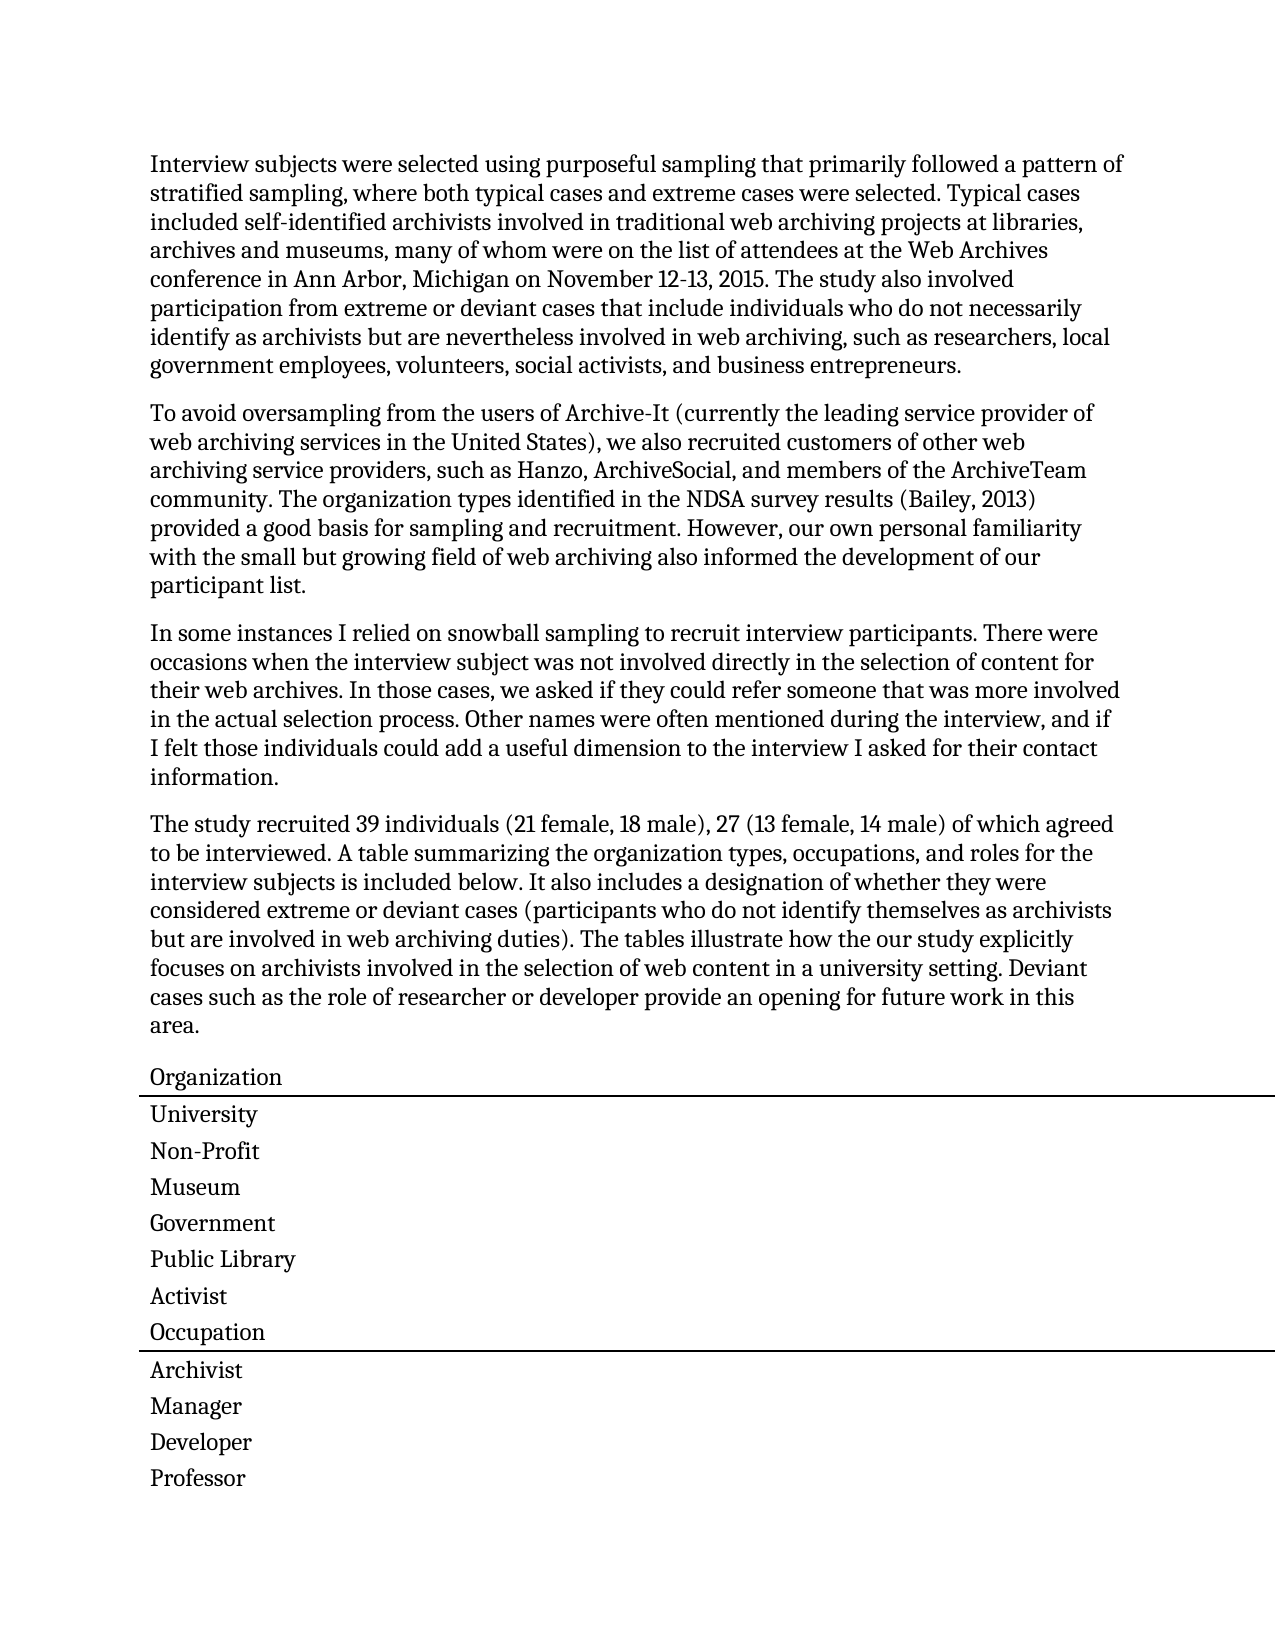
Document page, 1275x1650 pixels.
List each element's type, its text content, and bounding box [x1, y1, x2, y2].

table_header Occupation [139, 1314, 1275, 1350]
table_cell Public Library [139, 1242, 1275, 1278]
table_cell Non-Profit [139, 1133, 1275, 1169]
table_cell Archivist [139, 1352, 1275, 1388]
text Interview subjects were selected using purposeful sampling that primarily followed a pattern of stratified sampling, where both typical cases and extreme cases were selected. Typical cases included self-identified archivists involved in traditional web archiving projects at libraries, archives and museums, many of whom were on the list of attendees at the Web Archives conference in Ann Arbor, Michigan on November 12-13, 2015. The study also involved participation from extreme or deviant cases that include individuals who do not necessarily identify as archivists but are nevertheless involved in web archiving, such as researchers, local government employees, volunteers, social activists, and business entrepreneurs. [150, 150, 1125, 380]
text In some instances I relied on snowball sampling to recruit interview participants. There were occasions when the interview subject was not involved directly in the selection of content for their web archives. In those cases, we asked if they could refer someone that was more involved in the actual selection process. Other names were often mentioned during the interview, and if I felt those individuals could add a useful dimension to the interview I asked for their contact information. [150, 619, 1125, 791]
table_cell Activist [139, 1278, 1275, 1314]
table_cell Government [139, 1205, 1275, 1242]
text The study recruited 39 individuals (21 female, 18 male), 27 (13 female, 14 male) of which agreed to be interviewed. A table summarizing the organization types, occupations, and roles for the interview subjects is included below. It also includes a designation of whether they were considered extreme or deviant cases (participants who do not identify themselves as archivists but are involved in web archiving duties). The tables illustrate how the our study explicitly focuses on archivists involved in the selection of web content in a university setting. Deviant cases such as the role of researcher or developer provide an opening for future work in this area. [150, 810, 1125, 1040]
table_cell Developer [139, 1424, 1275, 1461]
table_cell Museum [139, 1169, 1275, 1205]
table_cell Professor [139, 1461, 1275, 1497]
table_header Organization [139, 1059, 1275, 1095]
table_cell University [139, 1097, 1275, 1133]
text To avoid oversampling from the users of Archive-It (currently the leading service provider of web archiving services in the United States), we also recruited customers of other web archiving service providers, such as Hanzo, ArchiveSocial, and members of the ArchiveTeam community. The organization types identified in the NDSA survey results (Bailey, 2013) provided a good basis for sampling and recruitment. However, our own personal familiarity with the small but growing field of web archiving also informed the development of our participant list. [150, 399, 1125, 600]
table_cell Manager [139, 1388, 1275, 1424]
